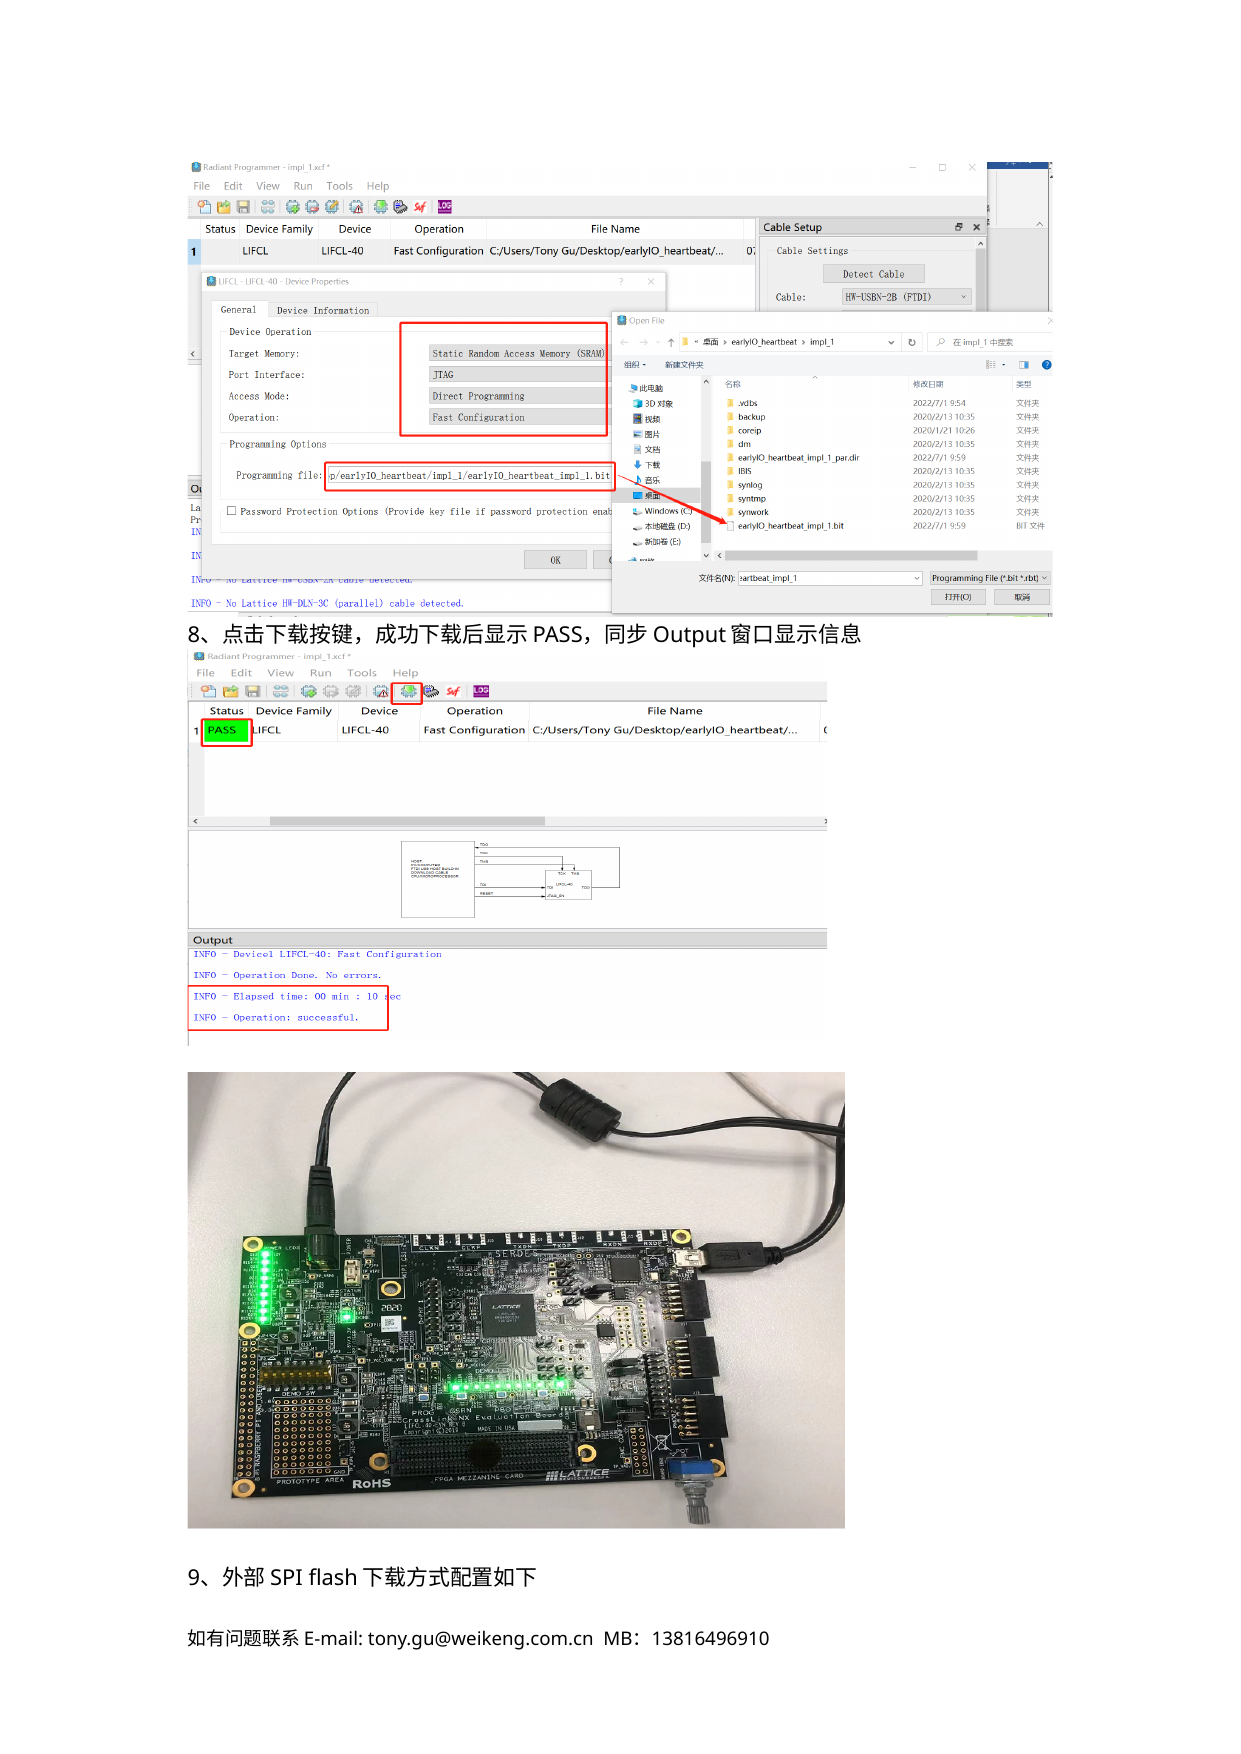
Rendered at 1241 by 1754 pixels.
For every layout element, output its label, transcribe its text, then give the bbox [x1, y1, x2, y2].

picture [187, 162, 1053, 617]
text 9、外部SPI flash下载方式配置如下 [187, 1559, 1053, 1592]
text 8、点击下载按键，成功下载后显示PASS，同步Output窗口显示信息 [187, 617, 1053, 649]
picture [187, 649, 828, 1046]
picture [187, 1072, 845, 1529]
